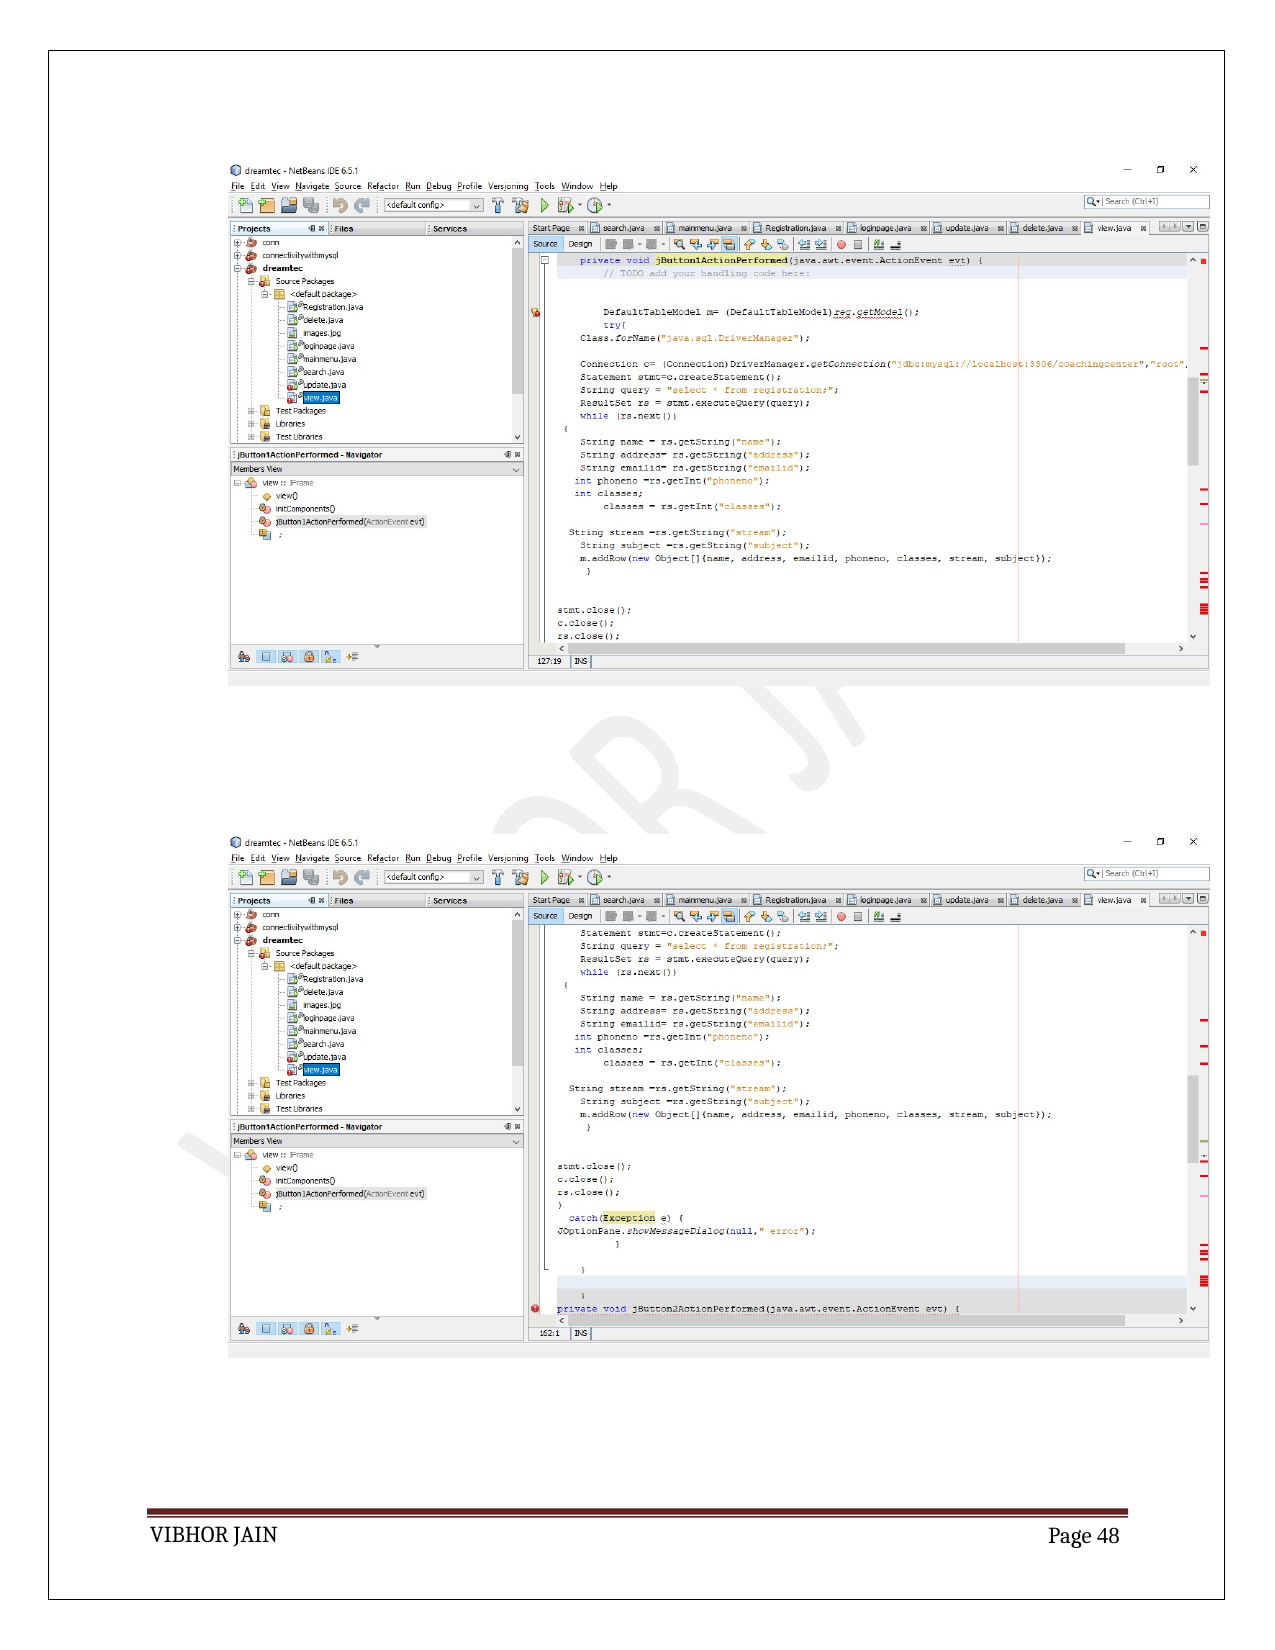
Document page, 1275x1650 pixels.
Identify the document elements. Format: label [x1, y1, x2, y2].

picture [177, 162, 1210, 1358]
